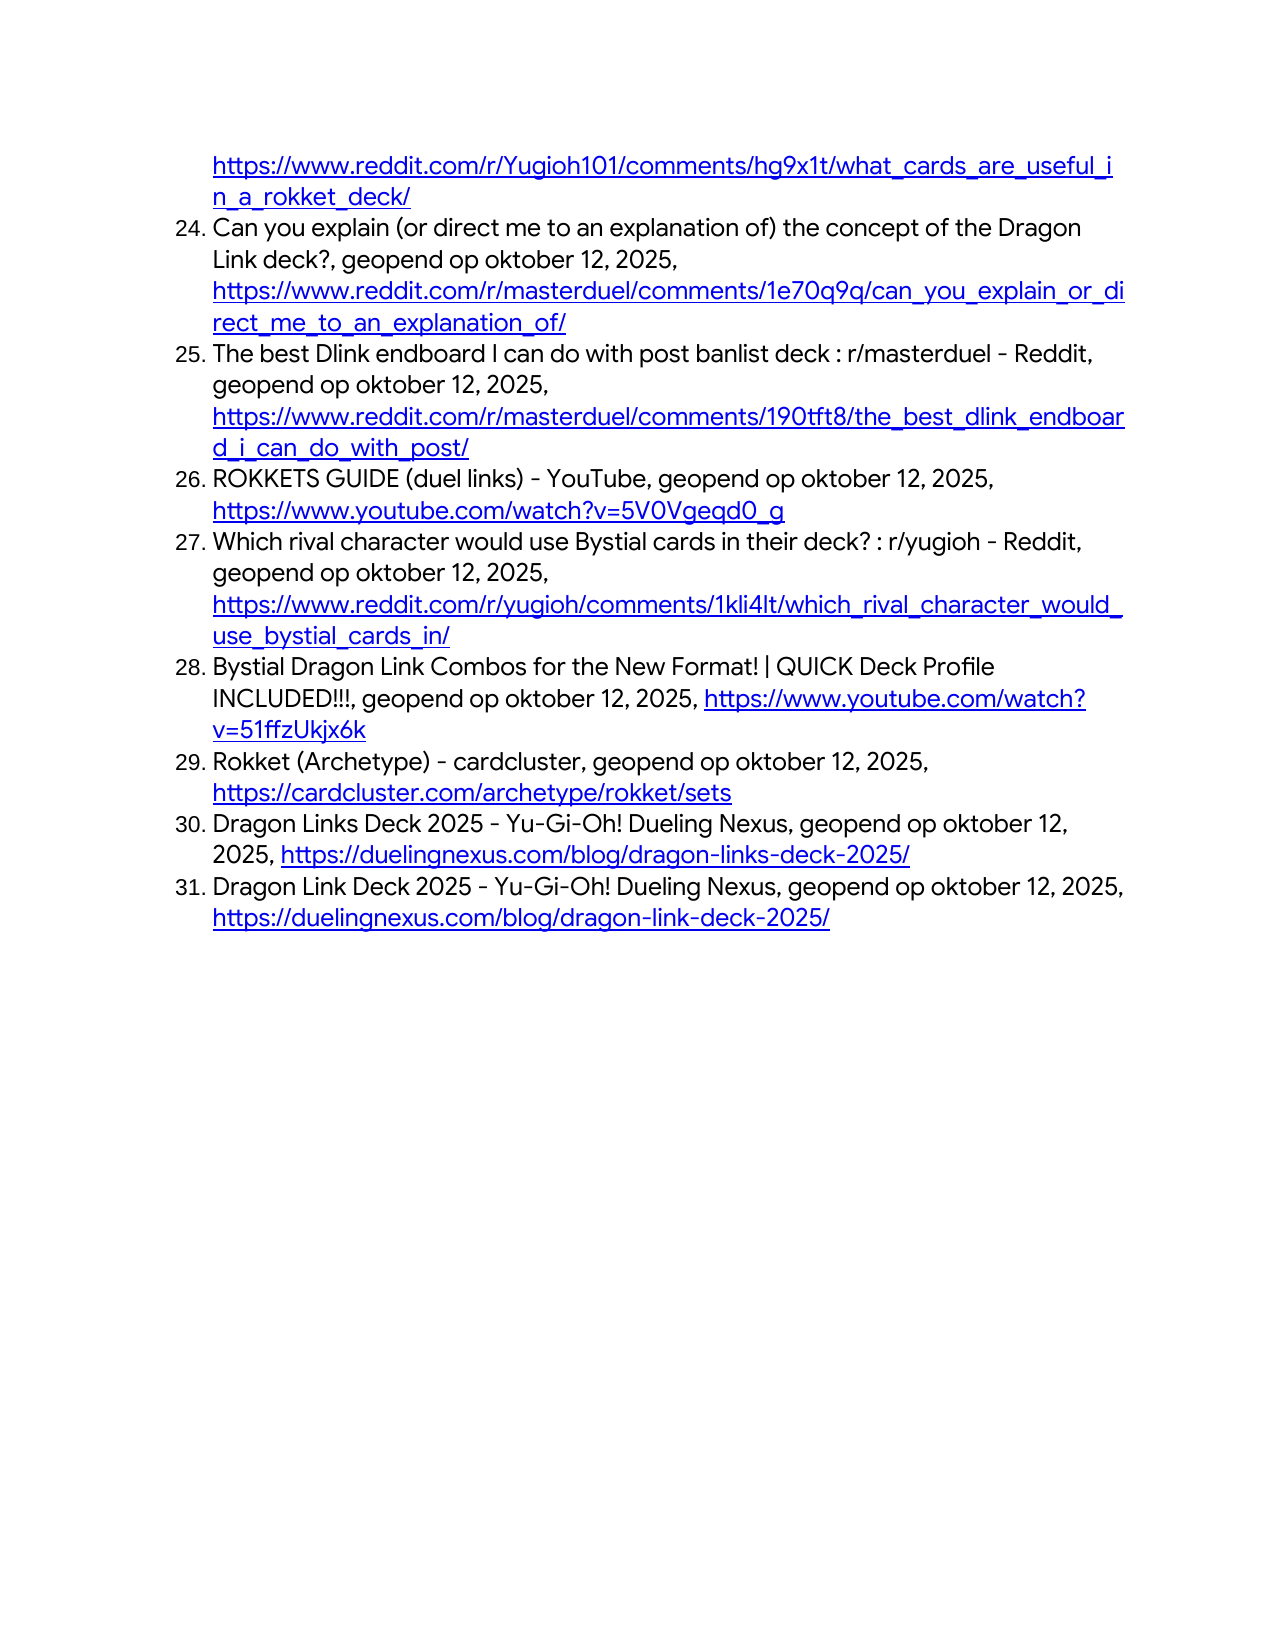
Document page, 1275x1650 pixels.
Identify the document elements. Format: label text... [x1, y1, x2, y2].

list Dragon Links Deck 2025 - Yu-Gi-Oh! Dueling Nexus, geopend op oktober 12, 2025, https://duelingnexus.com/blog/dragon-links-deck-2025/ [175, 808, 1125, 871]
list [175, 150, 1125, 213]
list The best Dlink endboard I can do with post banlist deck : r/masterduel - Reddit, geopend op oktober 12, 2025, https://www.reddit.com/r/masterduel/comments/190tft8/the_best_dlink_endboard_i_can_do_with_post/ [175, 338, 1125, 463]
list Can you explain (or direct me to an explanation of) the concept of the Dragon Link deck?, geopend op oktober 12, 2025, https://www.reddit.com/r/masterduel/comments/1e70q9q/can_you_explain_or_direct_me_to_an_explanation_of/ [175, 213, 1125, 338]
list Which rival character would use Bystial cards in their deck? : r/yugioh - Reddit, geopend op oktober 12, 2025, https://www.reddit.com/r/yugioh/comments/1kli4lt/which_rival_character_would_use_bystial_cards_in/ [175, 526, 1125, 652]
list Bystial Dragon Link Combos for the New Format! | QUICK Deck Profile INCLUDED!!!, geopend op oktober 12, 2025, https://www.youtube.com/watch?v=51ffzUkjx6k [175, 652, 1125, 746]
list Dragon Link Deck 2025 - Yu-Gi-Oh! Dueling Nexus, geopend op oktober 12, 2025, https://duelingnexus.com/blog/dragon-link-deck-2025/ [175, 871, 1125, 934]
list ROKKETS GUIDE (duel links) - YouTube, geopend op oktober 12, 2025, https://www.youtube.com/watch?v=5V0Vgeqd0_g [175, 463, 1125, 526]
list Rokket (Archetype) - cardcluster, geopend op oktober 12, 2025, https://cardcluster.com/archetype/rokket/sets [175, 746, 1125, 808]
